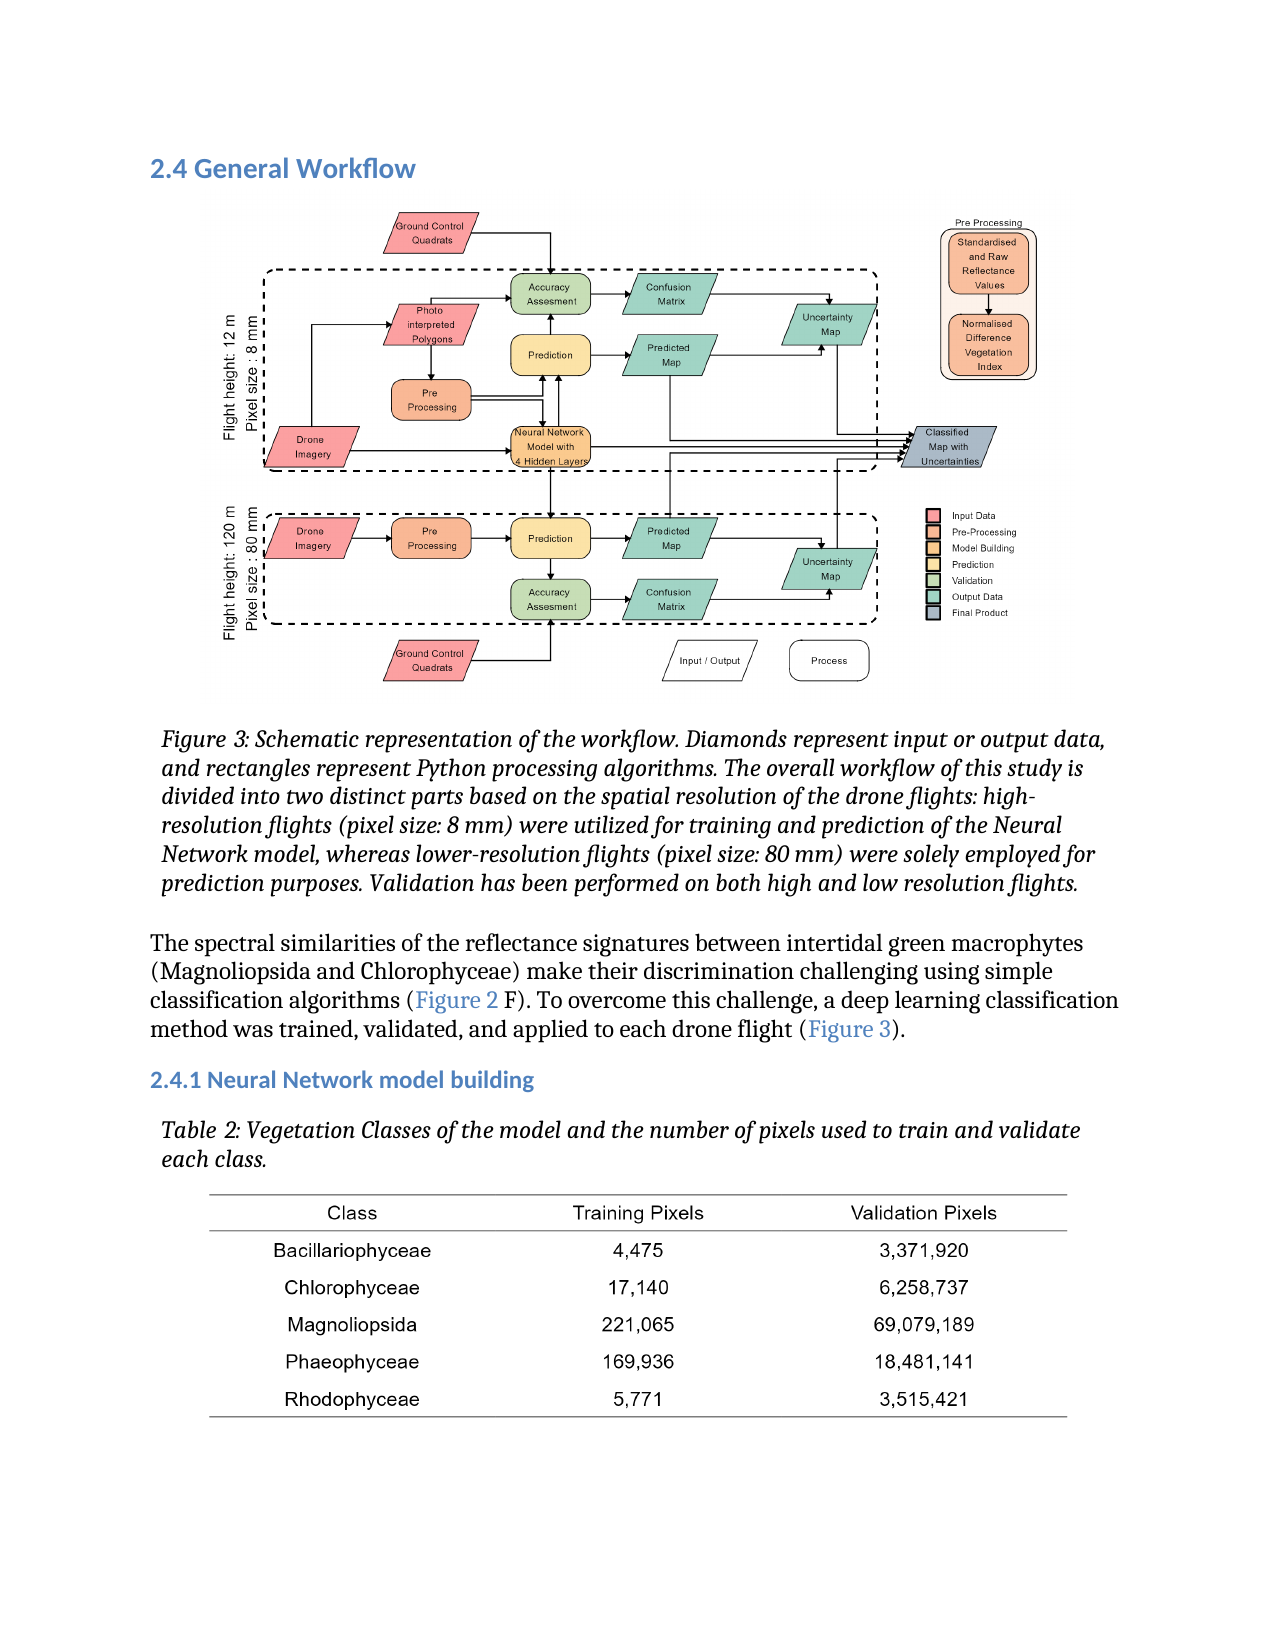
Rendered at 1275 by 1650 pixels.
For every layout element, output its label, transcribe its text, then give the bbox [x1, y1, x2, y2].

subtitle 2.4 General Workflow [150, 150, 1125, 186]
table_header Table 2: Vegetation Classes of the model and the number of pixels used to train and validate each class. [150, 1095, 1125, 1447]
text The spectral similarities of the reflectance signatures between intertidal green macrophytes (Magnoliopsida and Chlorophyceae) make their discrimination challenging using simple classification algorithms (Figure 2 F). To overcome this challenge, a deep learning classification method was trained, validated, and applied to each drone flight (Figure 3). [150, 928, 1125, 1043]
picture [200, 1185, 1075, 1426]
subtitle 2.4.1 Neural Network model building [150, 1064, 1125, 1095]
picture [200, 189, 1075, 704]
table_header Figure 3: Schematic representation of the workflow. Diamonds represent input or output data, and rectangles represent Python processing algorithms. The overall workflow of this study is divided into two distinct parts based on the spatial resolution of the drone flights: high-resolution flights (pixel size: 8 mm) were utilized for training and prediction of the Neural Network model, whereas lower-resolution flights (pixel size: 80 mm) were solely employed for prediction purposes. Validation has been performed on both high and low resolution flights. [150, 186, 1125, 910]
